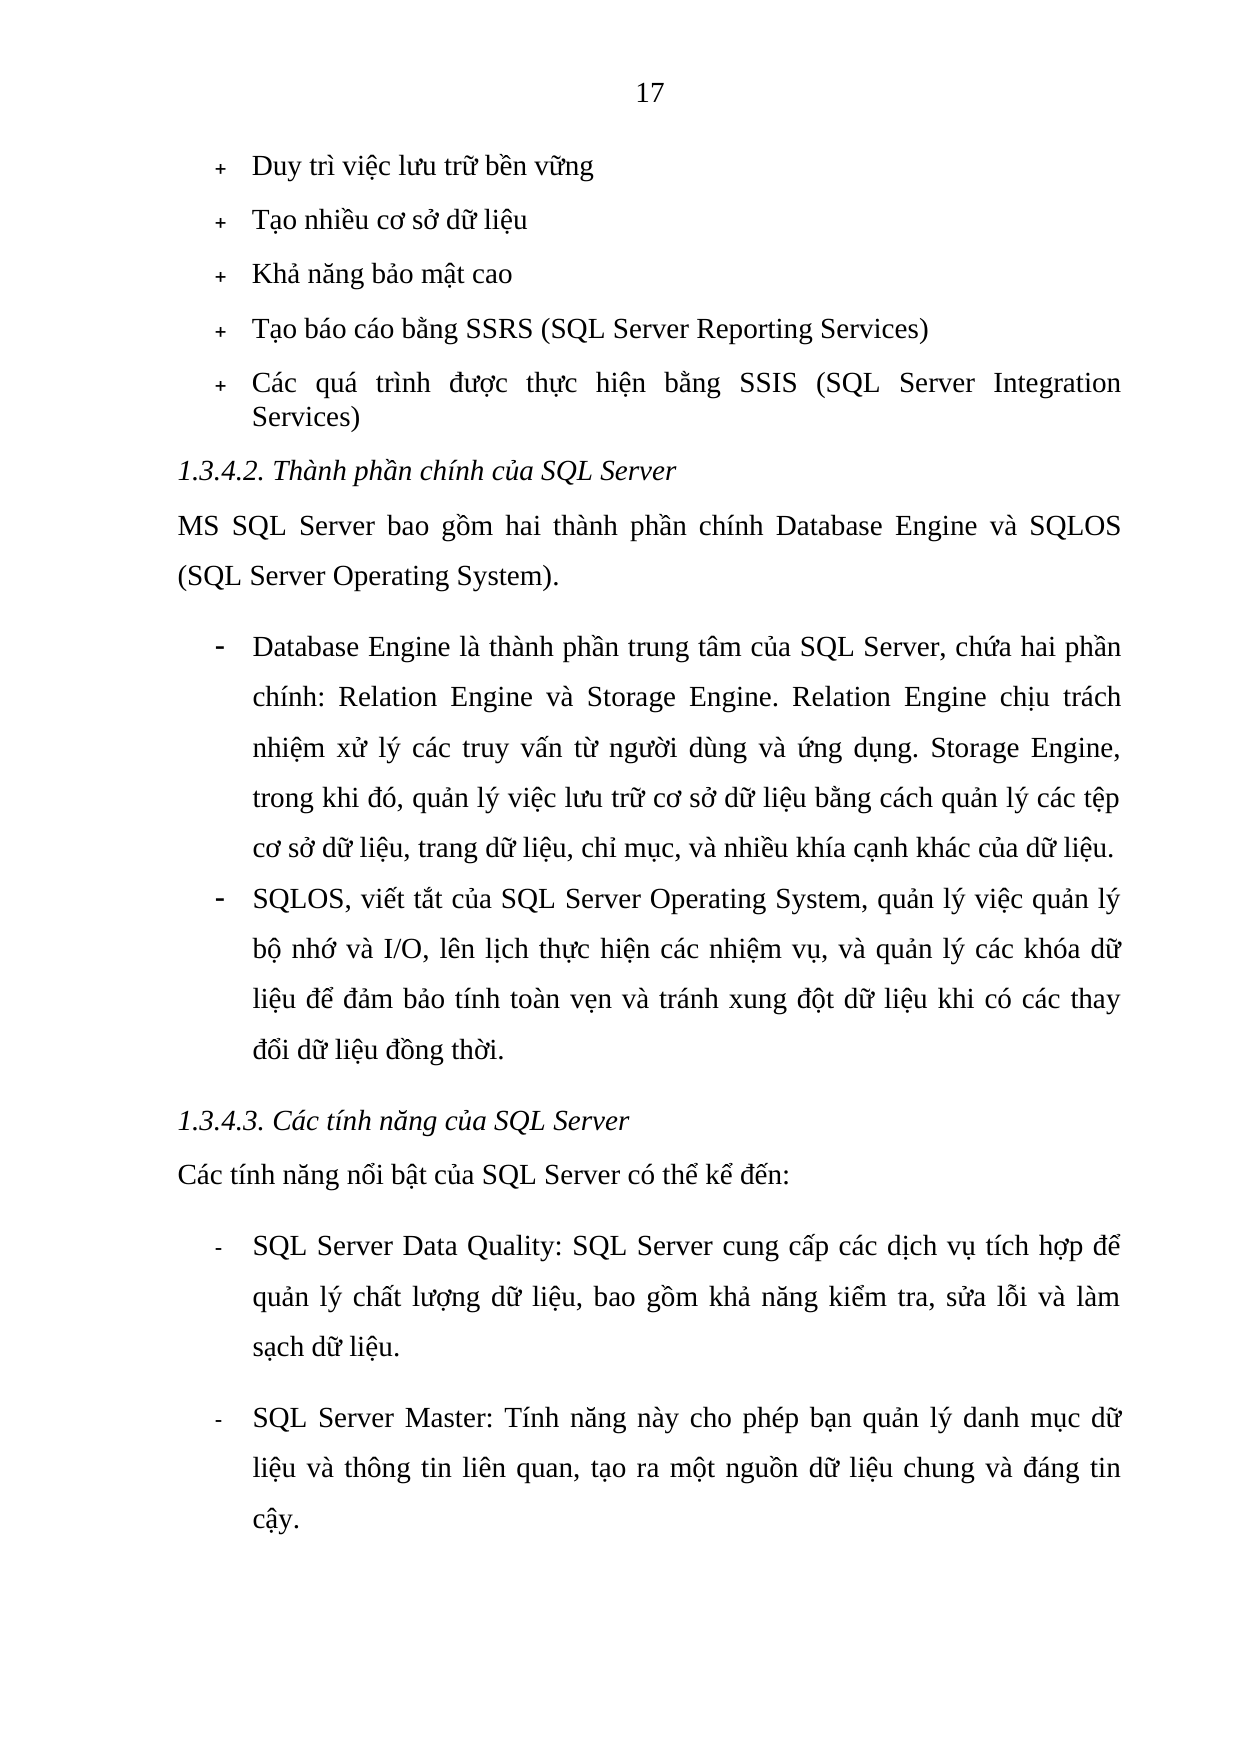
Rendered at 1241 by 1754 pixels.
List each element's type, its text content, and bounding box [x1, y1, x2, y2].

list SQL Server Master: Tính năng này cho phép bạn quản lý danh mục dữ liệu và thông tin liên quan, tạo ra một nguồn dữ liệu chung và đáng tin cậy. [215, 1400, 1122, 1534]
subtitle 1.3.4.3. Các tính năng của SQL Server [177, 1103, 1122, 1136]
list Khả năng bảo mật cao [214, 256, 1122, 290]
list SQL Server Data Quality: SQL Server cung cấp các dịch vụ tích hợp để quản lý chất lượng dữ liệu, bao gồm khả năng kiểm tra, sửa lỗi và làm sạch dữ liệu. [215, 1228, 1122, 1363]
list SQLOS, viết tắt của SQL Server Operating System, quản lý việc quản lý bộ nhớ và I/O, lên lịch thực hiện các nhiệm vụ, và quản lý các khóa dữ liệu để đảm bảo tính toàn vẹn và tránh xung đột dữ liệu khi có các thay đổi dữ liệu đồng thời. [215, 881, 1122, 1065]
subtitle 1.3.4.2. Thành phần chính của SQL Server [177, 453, 1122, 487]
text MS SQL Server bao gồm hai thành phần chính Database Engine và SQLOS (SQL Server Operating System). [177, 508, 1122, 591]
list Các quá trình được thực hiện bằng SSIS (SQL Server Integration Services) [214, 365, 1122, 432]
list Database Engine là thành phần trung tâm của SQL Server, chứa hai phần chính: Relation Engine và Storage Engine. Relation Engine chịu trách nhiệm xử lý các truy vấn từ người dùng và ứng dụng. Storage Engine, trong khi đó, quản lý việc lưu trữ cơ sở dữ liệu bằng cách quản lý các tệp cơ sở dữ liệu, trang dữ liệu, chỉ mục, và nhiều khía cạnh khác của dữ liệu. [215, 629, 1122, 864]
list Tạo nhiều cơ sở dữ liệu [214, 202, 1122, 236]
list Duy trì việc lưu trữ bền vững [214, 148, 1122, 181]
text Các tính năng nổi bật của SQL Server có thể kể đến: [177, 1157, 1122, 1191]
list Tạo báo cáo bằng SSRS (SQL Server Reporting Services) [214, 311, 1122, 344]
